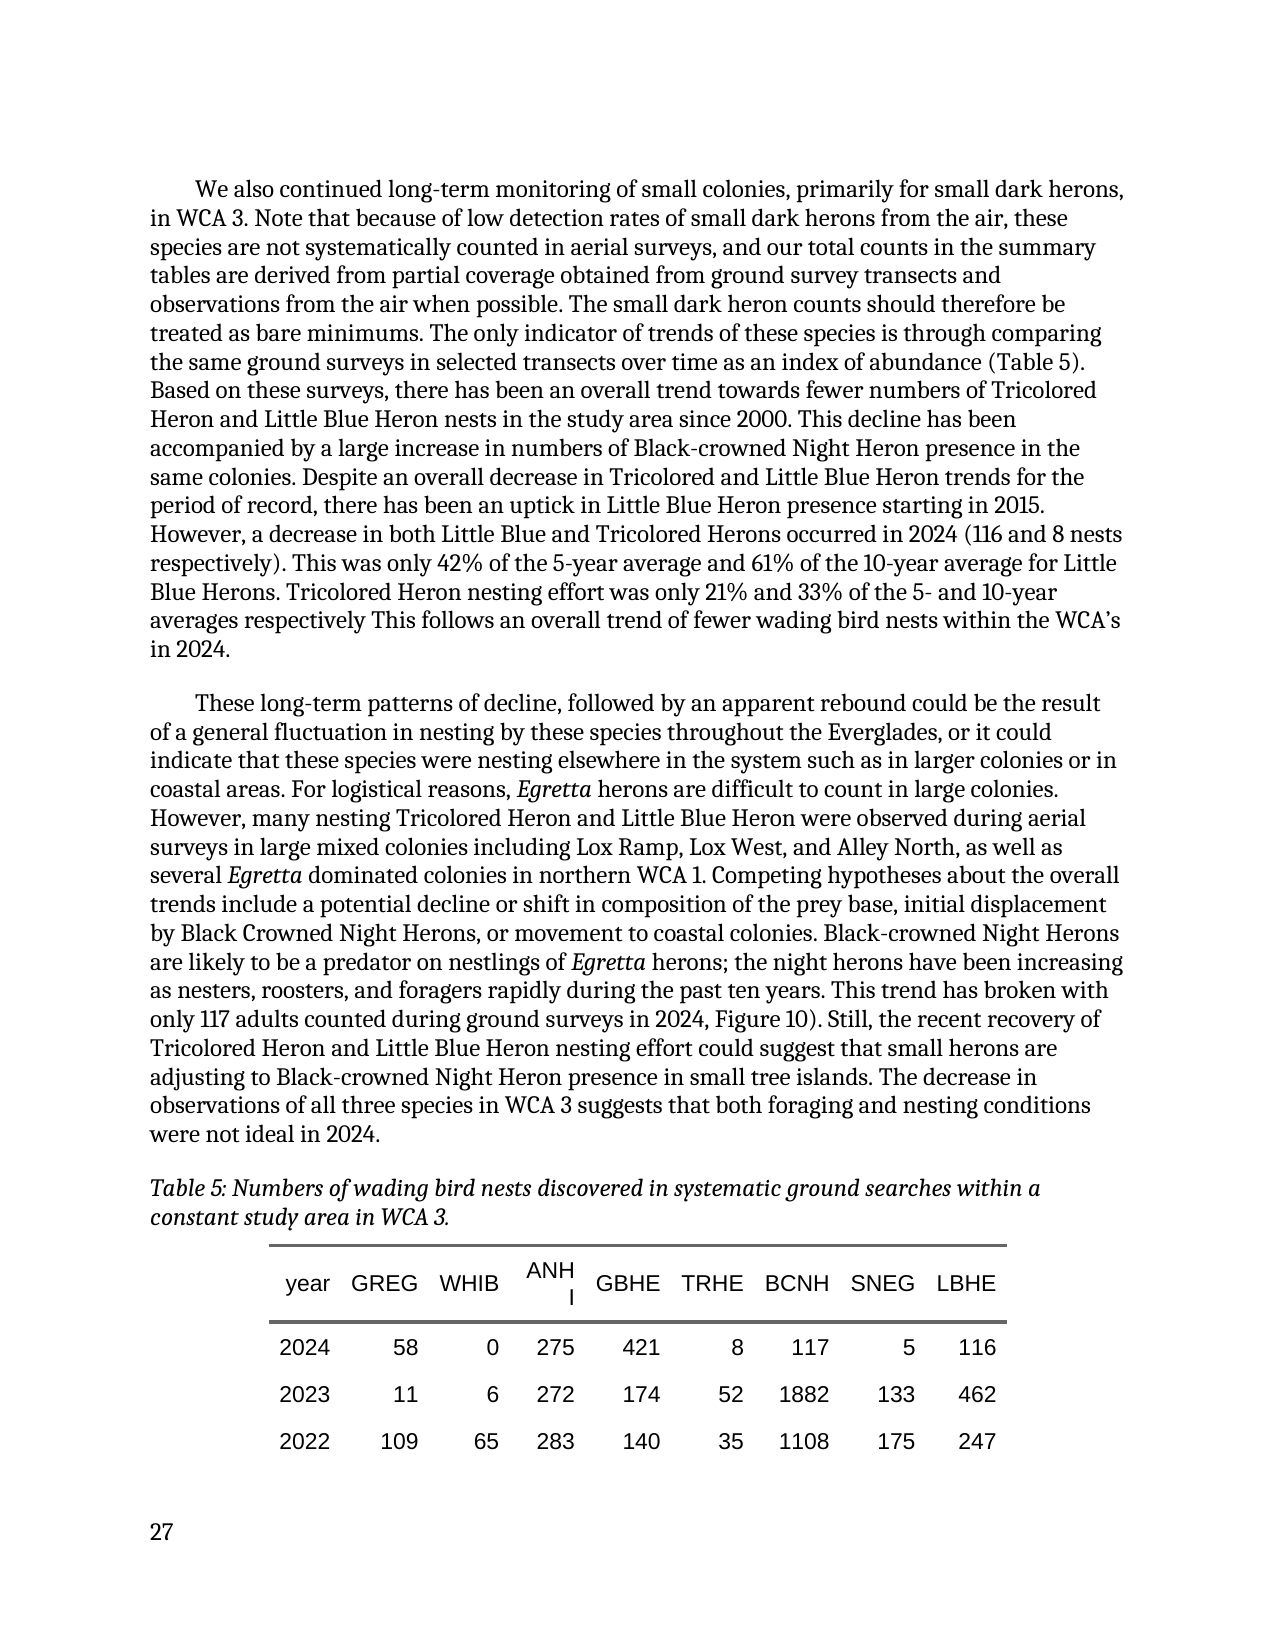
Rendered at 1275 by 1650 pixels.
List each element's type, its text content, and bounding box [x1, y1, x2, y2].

table_cell 272 [509, 1371, 585, 1418]
table_cell 58 [340, 1324, 429, 1371]
table_header ANHI [509, 1247, 585, 1320]
table_cell 116 [926, 1324, 1007, 1371]
table_cell 174 [585, 1371, 671, 1418]
table_cell 2024 [269, 1324, 340, 1371]
table_cell 275 [509, 1324, 585, 1371]
table_header WHIB [429, 1247, 509, 1320]
table_cell 462 [926, 1371, 1007, 1418]
table_cell 52 [671, 1371, 754, 1418]
table_cell 175 [840, 1418, 926, 1465]
table_cell 6 [429, 1371, 509, 1418]
table_cell 11 [340, 1371, 429, 1418]
table_cell 421 [585, 1324, 671, 1371]
table_header SNEG [840, 1247, 926, 1320]
table_cell 8 [671, 1324, 754, 1371]
table_header TRHE [671, 1247, 754, 1320]
table_cell 117 [754, 1324, 840, 1371]
text Table 5: Numbers of wading bird nests discovered in systematic ground searches within a constant study area in WCA 3. [150, 1174, 1125, 1231]
table_header year [269, 1247, 340, 1320]
table_cell 35 [671, 1418, 754, 1465]
table_cell 133 [840, 1371, 926, 1418]
table_cell 247 [926, 1418, 1007, 1465]
text We also continued long-term monitoring of small colonies, primarily for small dark herons, in WCA 3. Note that because of low detection rates of small dark herons from the air, these species are not systematically counted in aerial surveys, and our total counts in the summary tables are derived from partial coverage obtained from ground survey transects and observations from the air when possible. The small dark heron counts should therefore be treated as bare minimums. The only indicator of trends of these species is through comparing the same ground surveys in selected transects over time as an index of abundance (Table 5). Based on these surveys, there has been an overall trend towards fewer numbers of Tricolored Heron and Little Blue Heron nests in the study area since 2000. This decline has been accompanied by a large increase in numbers of Black-crowned Night Heron presence in the same colonies. Despite an overall decrease in Tricolored and Little Blue Heron trends for the period of record, there has been an uptick in Little Blue Heron presence starting in 2015. However, a decrease in both Little Blue and Tricolored Herons occurred in 2024 (116 and 8 nests respectively). This was only 42% of the 5-year average and 61% of the 10-year average for Little Blue Herons. Tricolored Heron nesting effort was only 21% and 33% of the 5- and 10-year averages respectively This follows an overall trend of fewer wading bird nests within the WCA’s in 2024. [150, 175, 1125, 664]
text These long-term patterns of decline, followed by an apparent rebound could be the result of a general fluctuation in nesting by these species throughout the Everglades, or it could indicate that these species were nesting elsewhere in the system such as in larger colonies or in coastal areas. For logistical reasons, Egretta herons are difficult to count in large colonies. However, many nesting Tricolored Heron and Little Blue Heron were observed during aerial surveys in large mixed colonies including Lox Ramp, Lox West, and Alley North, as well as several Egretta dominated colonies in northern WCA 1. Competing hypotheses about the overall trends include a potential decline or shift in composition of the prey base, initial displacement by Black Crowned Night Herons, or movement to coastal colonies. Black-crowned Night Herons are likely to be a predator on nestlings of Egretta herons; the night herons have been increasing as nesters, roosters, and foragers rapidly during the past ten years. This trend has broken with only 117 adults counted during ground surveys in 2024, Figure 10). Still, the recent recovery of Tricolored Heron and Little Blue Heron nesting effort could suggest that small herons are adjusting to Black-crowned Night Heron presence in small tree islands. The decrease in observations of all three species in WCA 3 suggests that both foraging and nesting conditions were not ideal in 2024. [150, 689, 1125, 1149]
table_cell 109 [340, 1418, 429, 1465]
table_header GREG [340, 1247, 429, 1320]
table_cell 0 [429, 1324, 509, 1371]
table_header LBHE [926, 1247, 1007, 1320]
table_cell 1882 [754, 1371, 840, 1418]
table_cell 140 [585, 1418, 671, 1465]
table_cell 2023 [269, 1371, 340, 1418]
table_cell 283 [509, 1418, 585, 1465]
table_cell 1108 [754, 1418, 840, 1465]
table_cell 65 [429, 1418, 509, 1465]
table_header BCNH [754, 1247, 840, 1320]
table_header GBHE [585, 1247, 671, 1320]
table_cell 2022 [269, 1418, 340, 1465]
table_cell 5 [840, 1324, 926, 1371]
